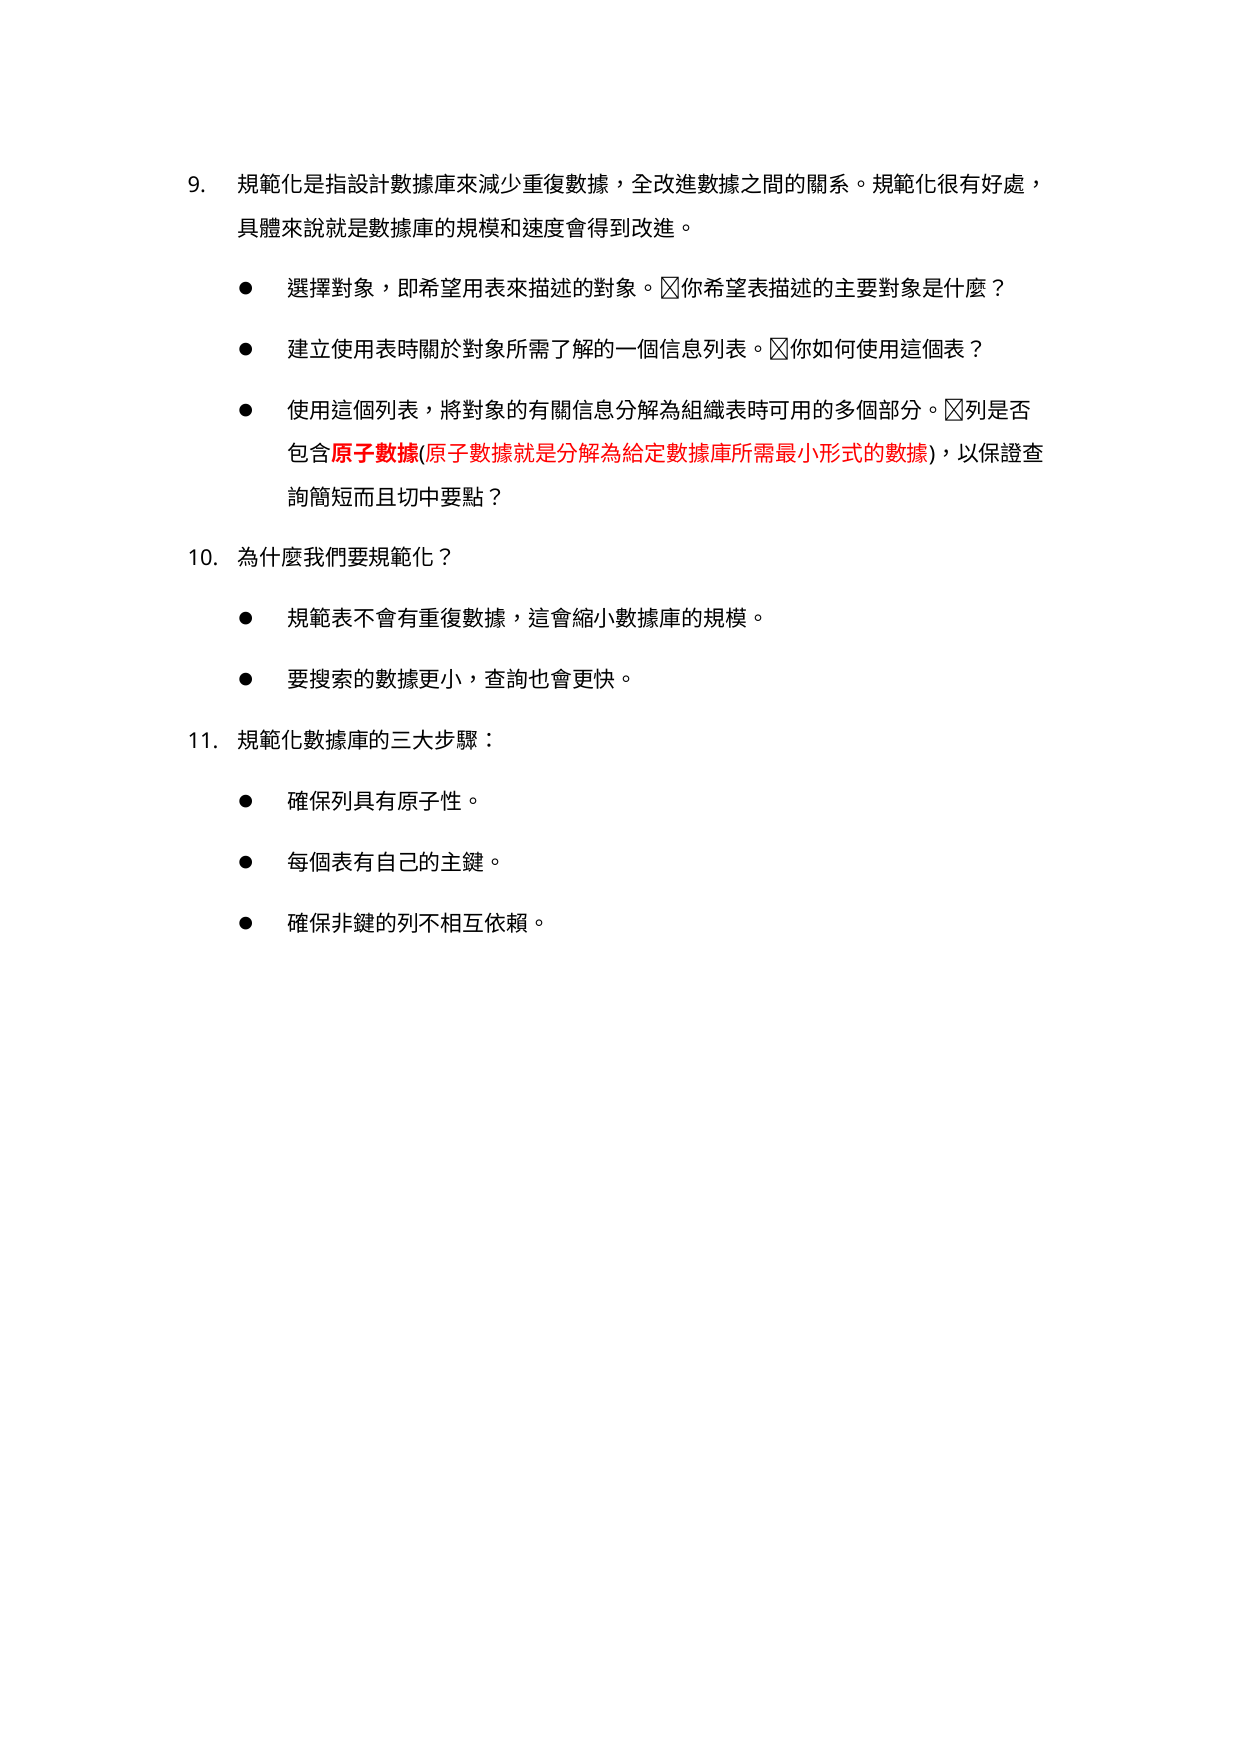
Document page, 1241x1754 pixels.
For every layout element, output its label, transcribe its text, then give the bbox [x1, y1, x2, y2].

list 確保非鍵的列不相互依賴。 [237, 903, 1053, 941]
list 規範表不會有重復數據，這會縮小數據庫的規模。 [237, 598, 1053, 636]
list 使用這個列表，將對象的有關信息分解為組織表時可用的多個部分。列是否包含原子數據(原子數據就是分解為給定數據庫所需最小形式的數據)，以保證查詢簡短而且切中要點？ [237, 390, 1053, 514]
list 為什麼我們要規範化？ [187, 538, 1053, 575]
list 建立使用表時關於對象所需了解的一個信息列表。你如何使用這個表？ [237, 329, 1053, 367]
list 規範化數據庫的三大步驟： [187, 720, 1053, 758]
list 選擇對象，即希望用表來描述的對象。你希望表描述的主要對象是什麼？ [237, 268, 1053, 306]
list 每個表有自己的主鍵。 [237, 842, 1053, 880]
list 要搜索的數據更小，查詢也會更快。 [237, 659, 1053, 697]
list 確保列具有原子性。 [237, 781, 1053, 819]
list 規範化是指設計數據庫來減少重復數據，全改進數據之間的關系。規範化很有好處，具體來說就是數據庫的規模和速度會得到改進。 [187, 164, 1053, 245]
